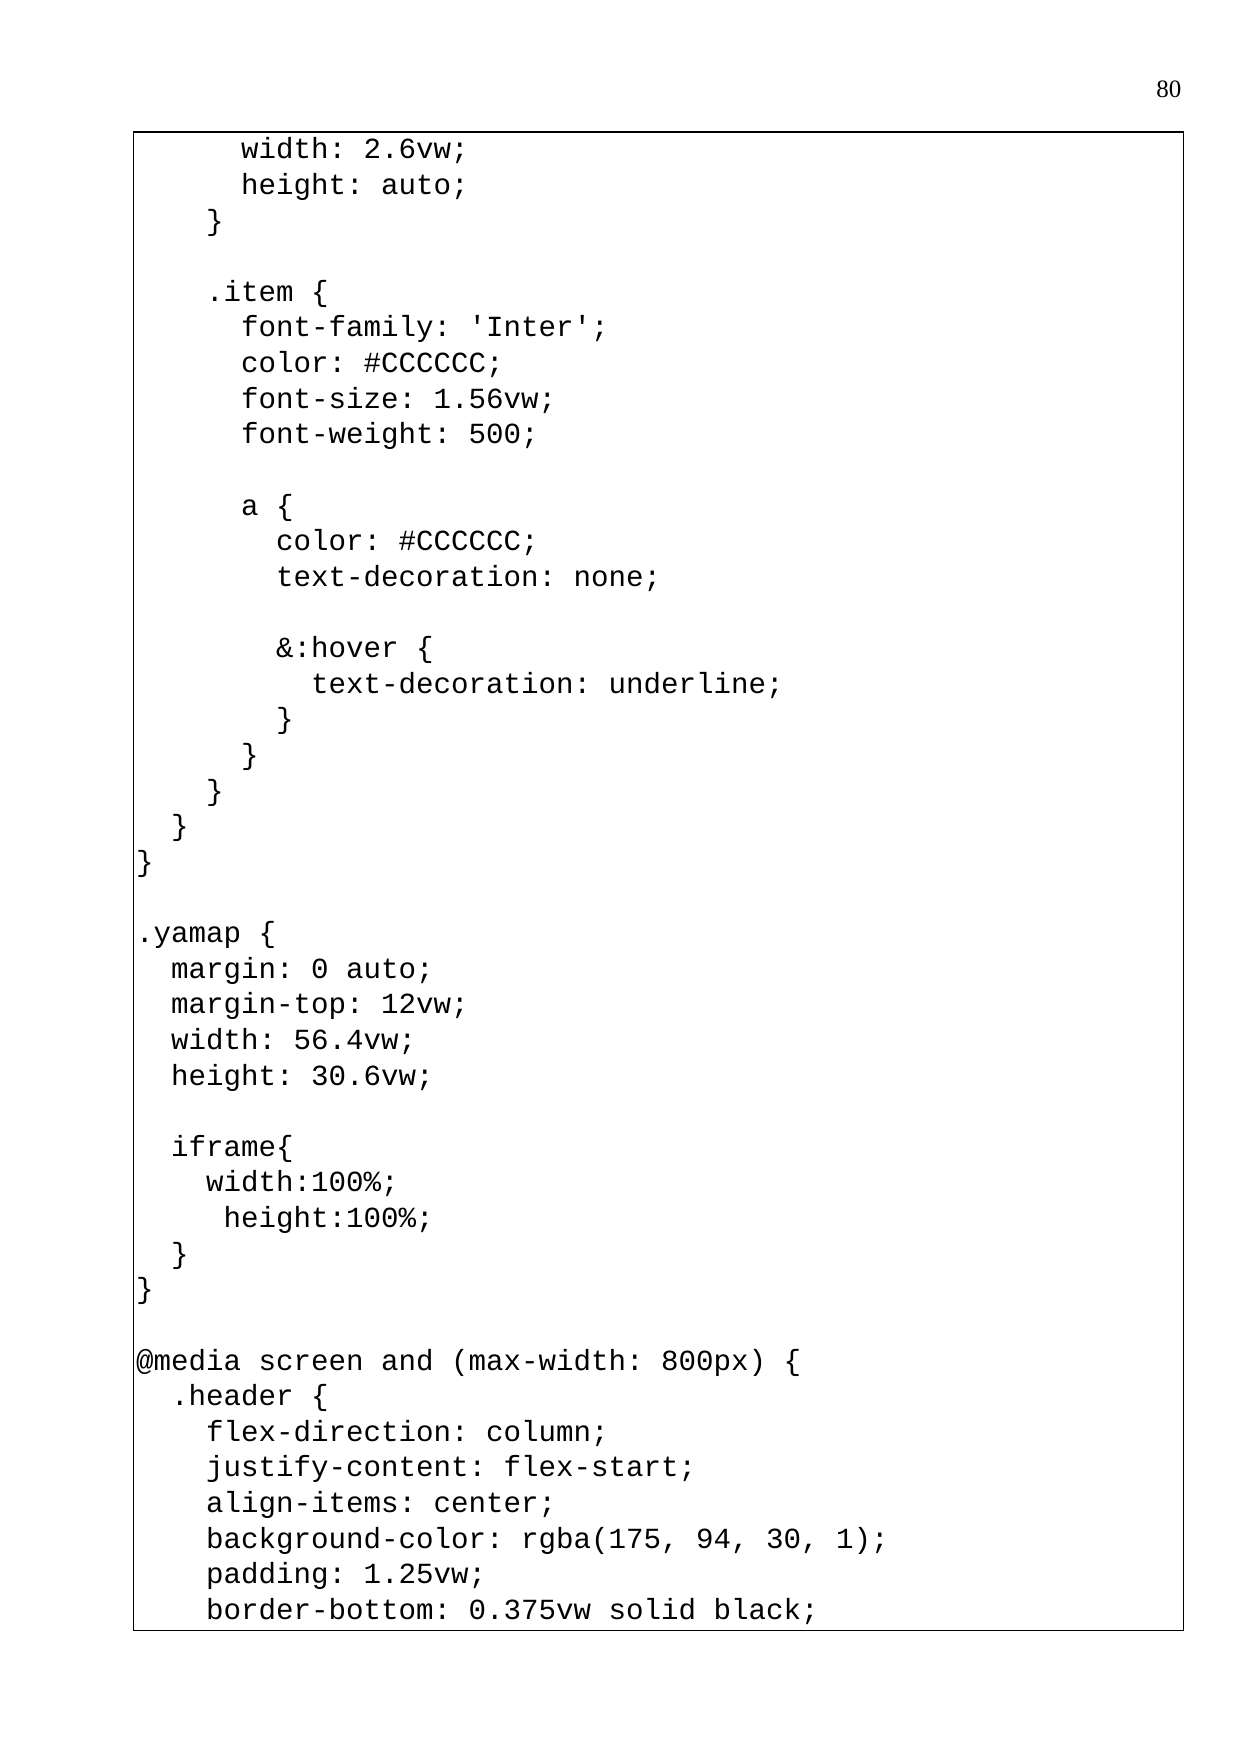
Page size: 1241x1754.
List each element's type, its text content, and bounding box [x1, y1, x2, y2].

text color: #CCCCCC; [134, 523, 1183, 559]
text font-family: 'Inter'; [134, 309, 1183, 345]
text width: 56.4vw; [134, 1022, 1183, 1058]
text height: 30.6vw; [134, 1058, 1183, 1094]
text width:100%; [134, 1164, 1183, 1200]
text height: auto; [134, 167, 1183, 203]
text margin: 0 auto; [134, 951, 1183, 986]
text } [134, 203, 1183, 239]
text padding: 1.25vw; [134, 1556, 1183, 1592]
text height:100%; [134, 1200, 1183, 1236]
text justify-content: flex-start; [134, 1449, 1183, 1485]
text .header { [134, 1378, 1183, 1414]
text } [134, 773, 1183, 808]
text text-decoration: underline; [134, 666, 1183, 701]
text } [134, 808, 1183, 844]
text .yamap { [134, 915, 1183, 951]
text font-weight: 500; [134, 416, 1183, 452]
text } [134, 844, 1183, 880]
text } [134, 701, 1183, 737]
text color: #CCCCCC; [134, 345, 1183, 381]
text iframe{ [134, 1129, 1183, 1164]
text .item { [134, 274, 1183, 309]
text a { [134, 488, 1183, 523]
text margin-top: 12vw; [134, 986, 1183, 1022]
text } [134, 1271, 1183, 1307]
text background-color: rgba(175, 94, 30, 1); [134, 1521, 1183, 1556]
text border-bottom: 0.375vw solid black; [134, 1592, 1183, 1630]
text align-items: center; [134, 1485, 1183, 1521]
text @media screen and (max-width: 800px) { [134, 1343, 1183, 1378]
text text-decoration: none; [134, 559, 1183, 595]
text } [134, 737, 1183, 773]
text flex-direction: column; [134, 1414, 1183, 1449]
text width: 2.6vw; [134, 133, 1183, 167]
text } [134, 1236, 1183, 1271]
text font-size: 1.56vw; [134, 381, 1183, 416]
text &:hover { [134, 630, 1183, 666]
